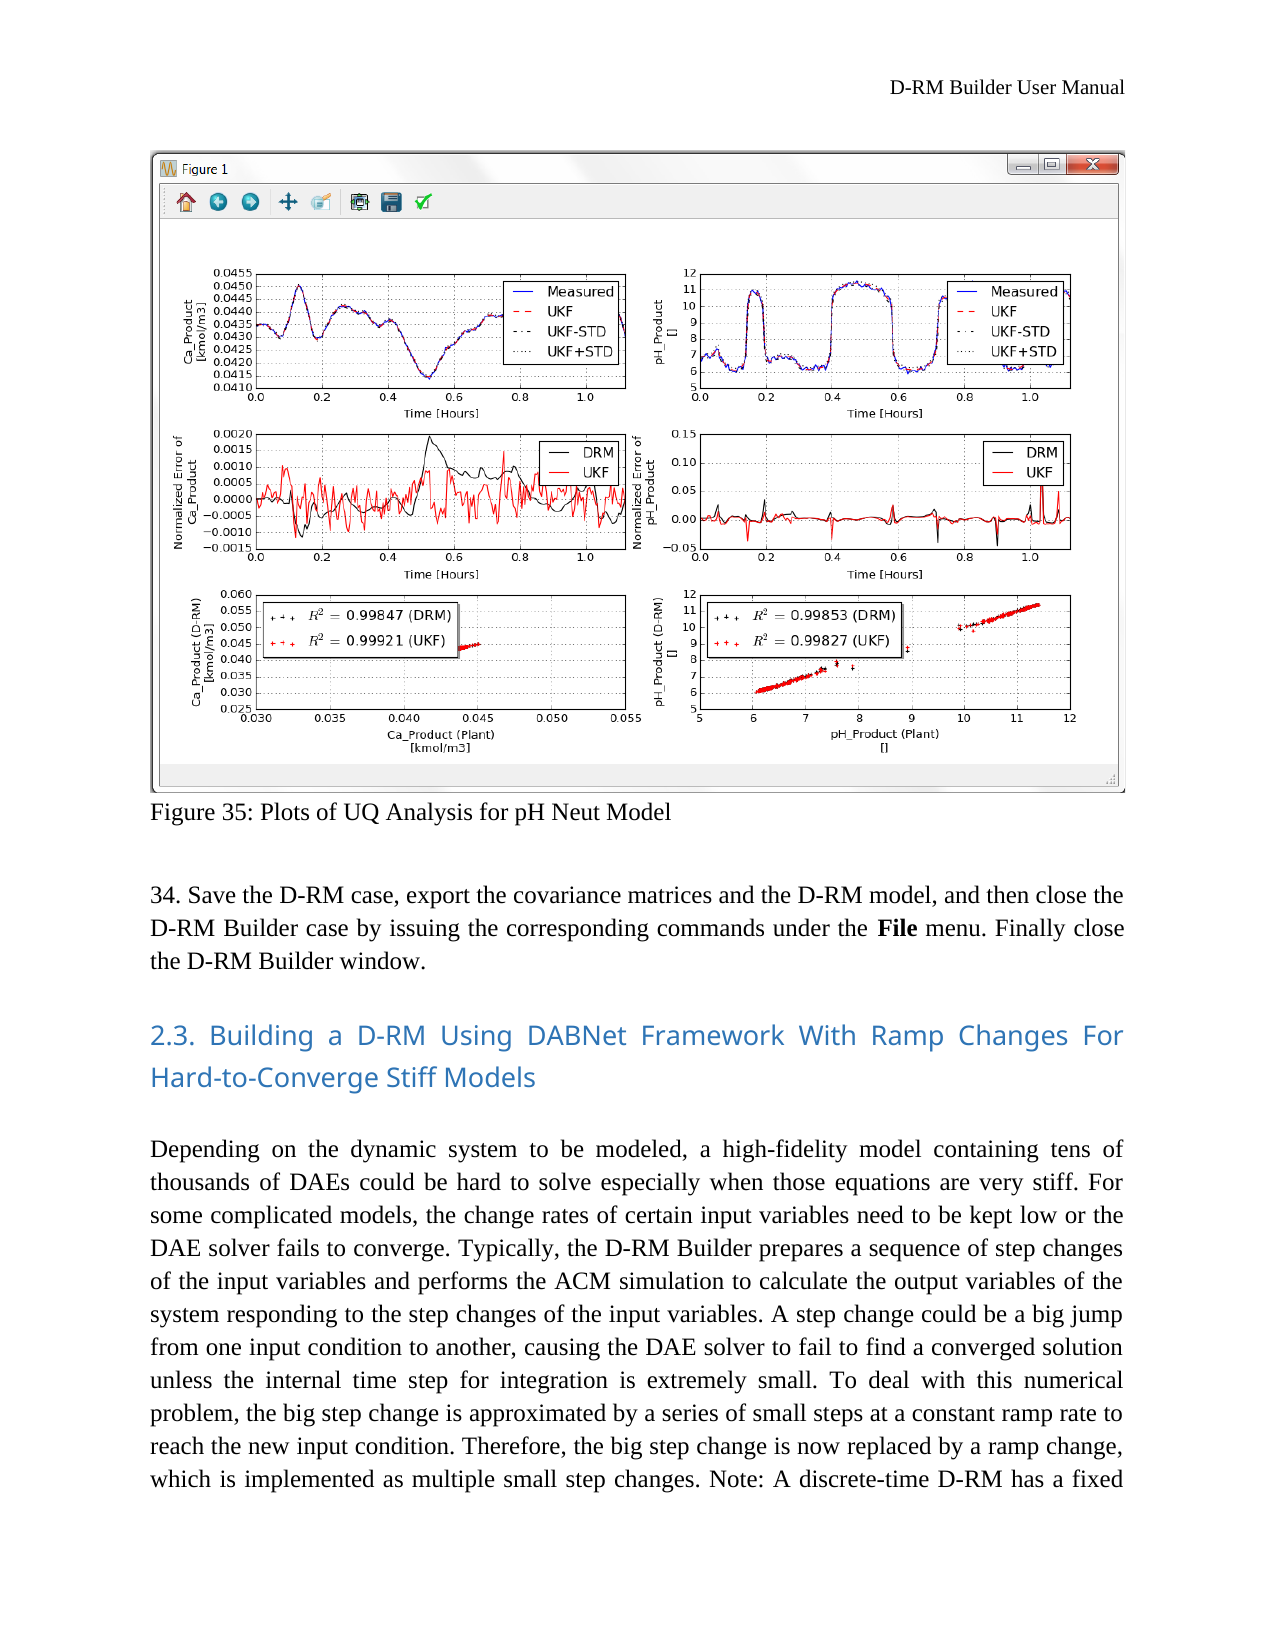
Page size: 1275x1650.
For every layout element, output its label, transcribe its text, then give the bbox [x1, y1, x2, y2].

subtitle 2.3. Building a D-RM Using DABNet Framework With Ramp Changes For Hard-to-Converge Stiff Models [150, 1016, 1125, 1095]
text Figure 35: Plots of UQ Analysis for pH Neut Model [150, 797, 1125, 826]
text 34. Save the D-RM case, export the covariance matrices and the D-RM model, and then close the D-RM Builder case by issuing the corresponding commands under the File menu. Finally close the D-RM Builder window. [150, 880, 1125, 975]
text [150, 1134, 1125, 1493]
picture [150, 150, 1125, 793]
